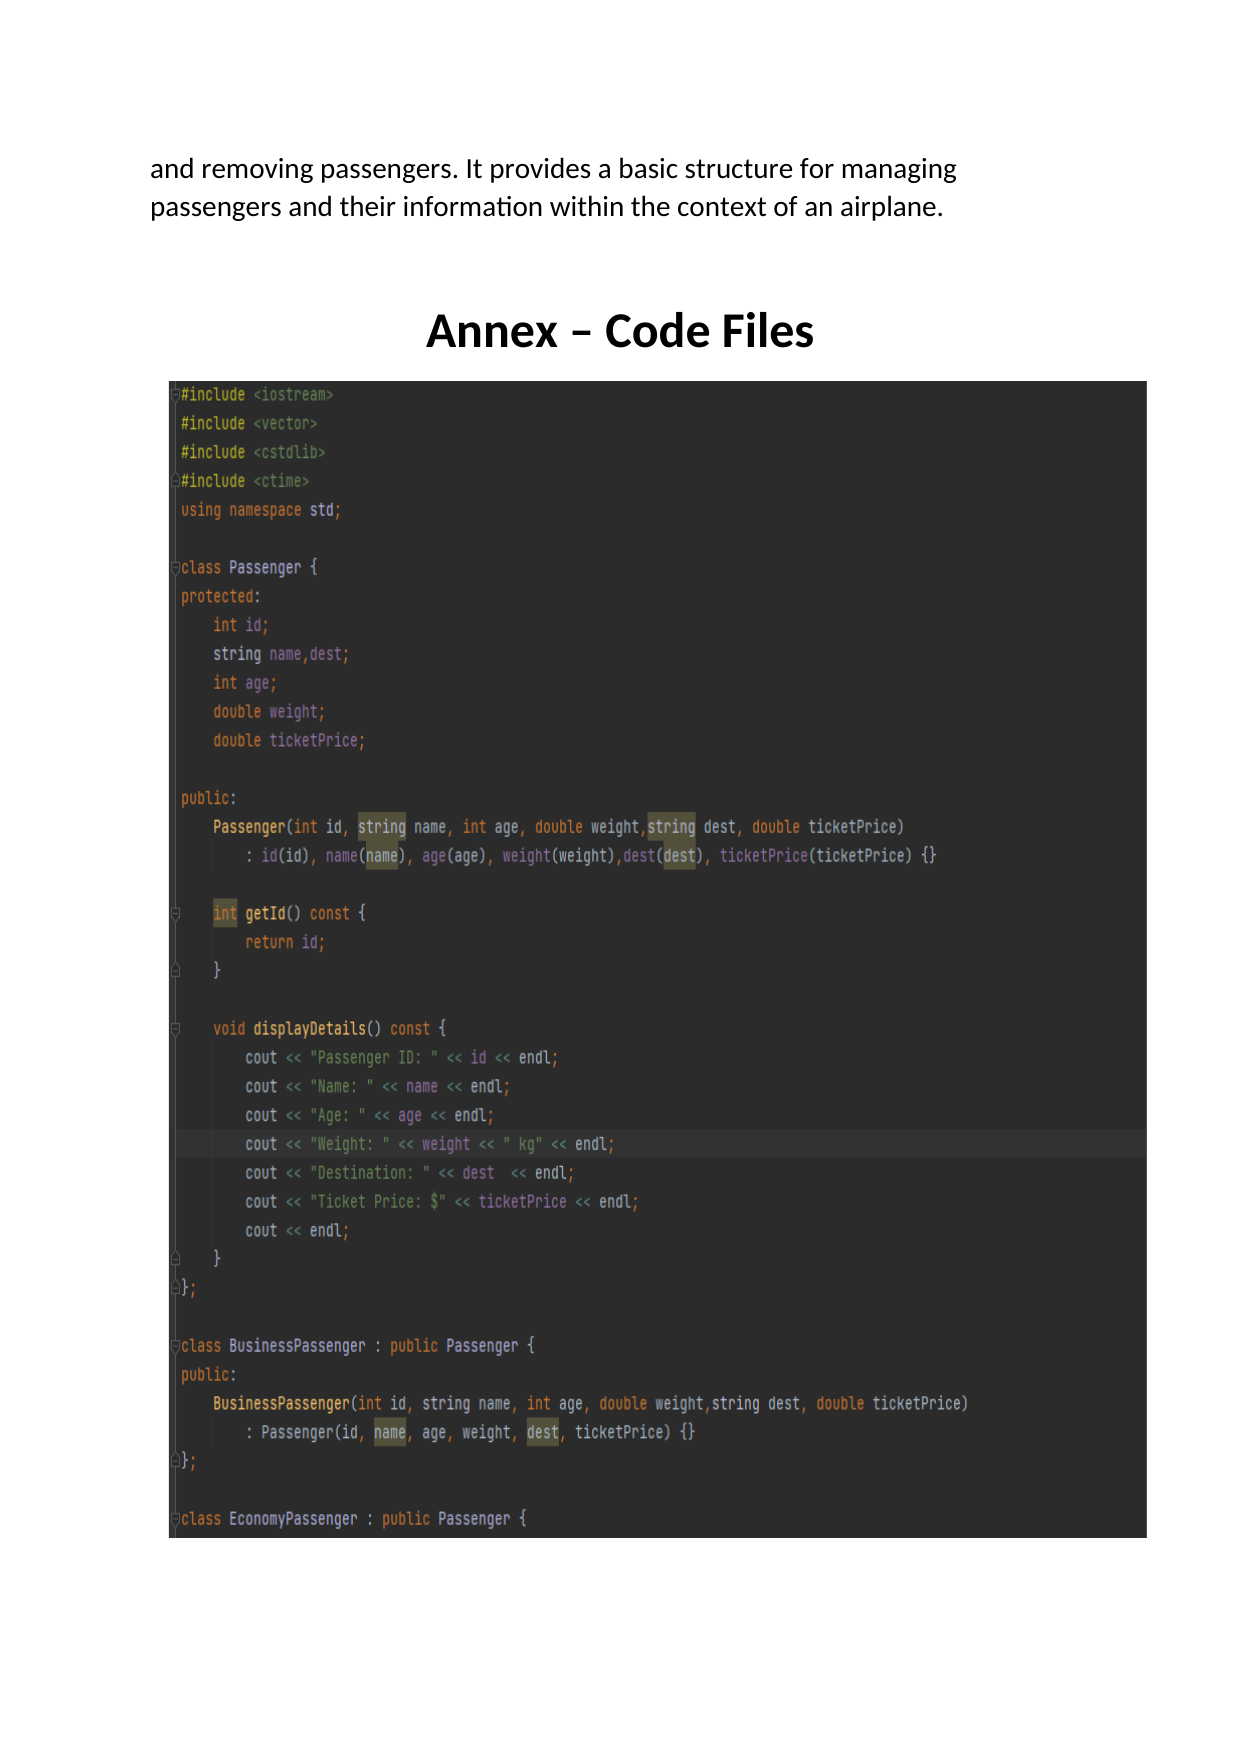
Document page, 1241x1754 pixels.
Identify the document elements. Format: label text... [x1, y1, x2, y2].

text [150, 150, 1090, 224]
text Annex – Code Files [150, 299, 1090, 360]
